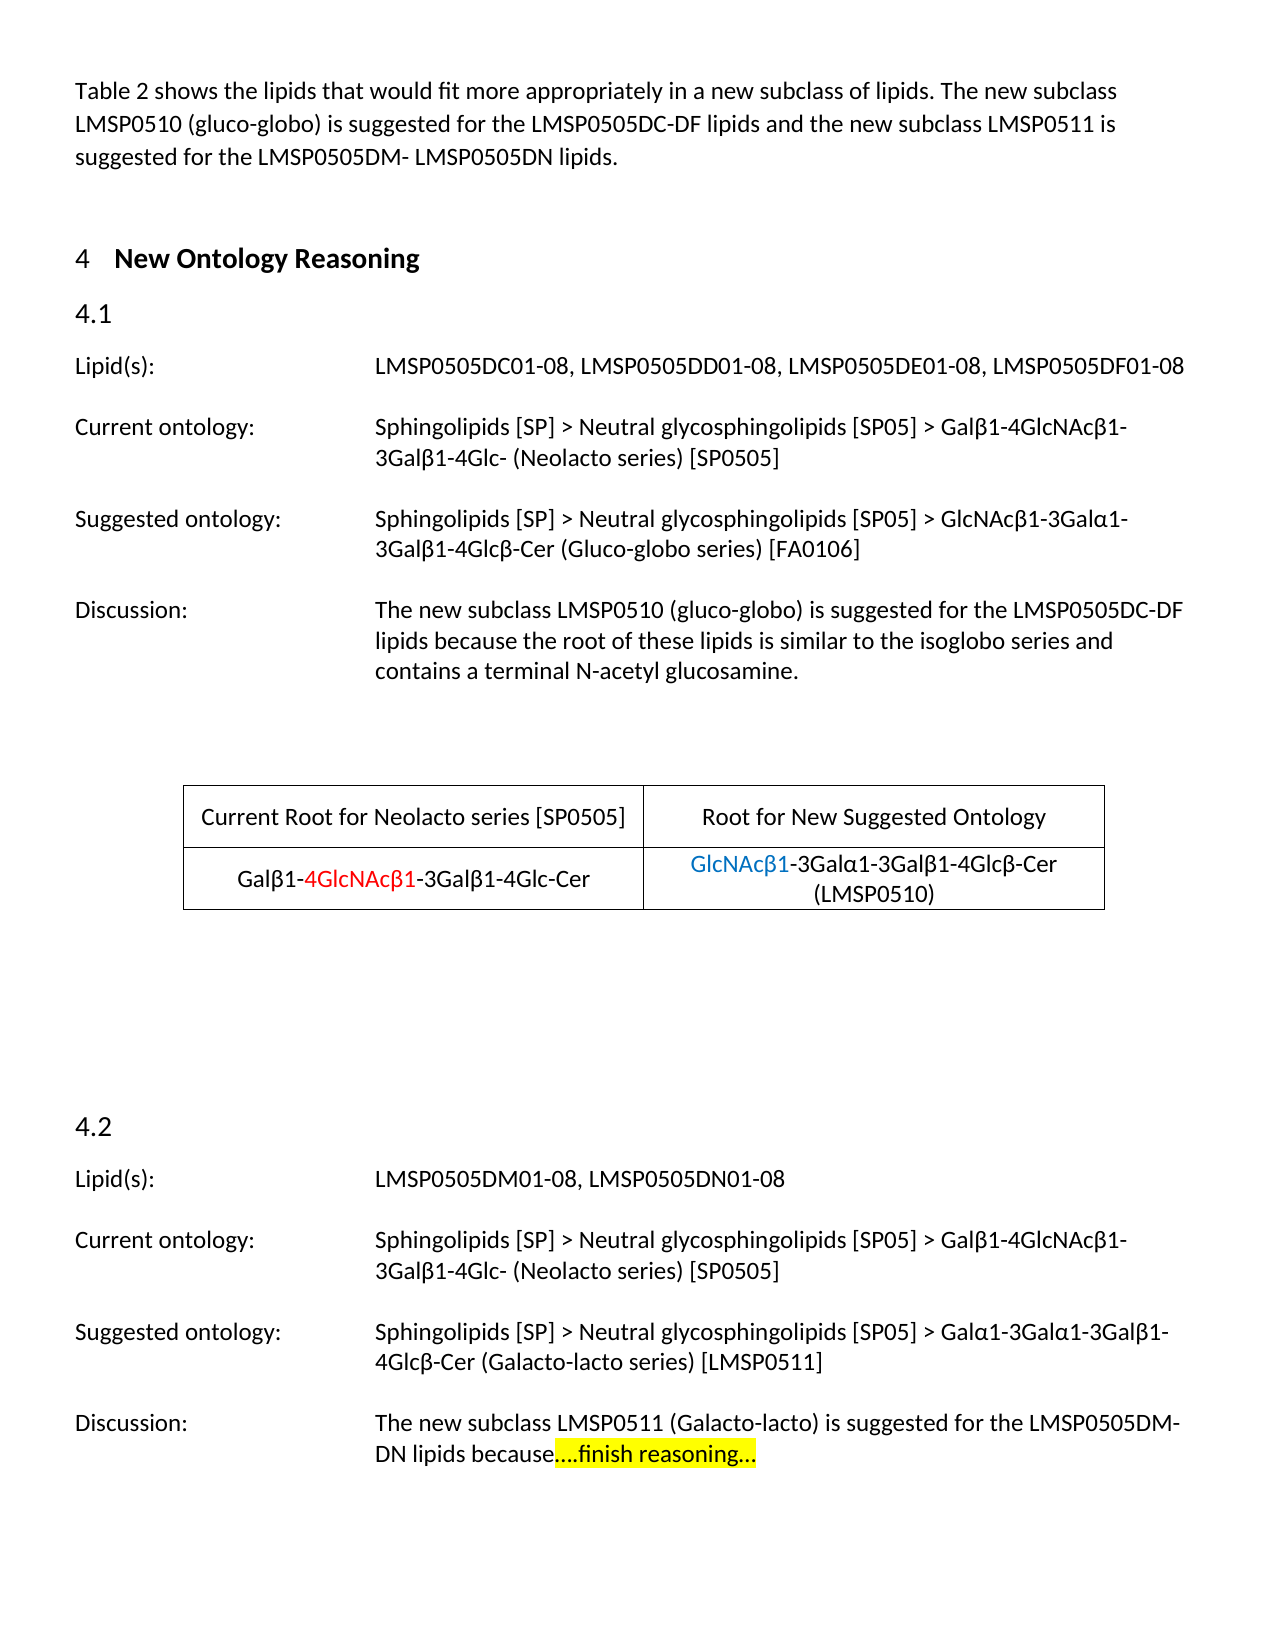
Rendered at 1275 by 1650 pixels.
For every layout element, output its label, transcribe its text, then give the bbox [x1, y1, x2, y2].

table_cell Galβ1-4GlcNAcβ1-3Galβ1-4Glc-Cer [184, 848, 643, 909]
table_cell GlcNAcβ1-3Galα1-3Galβ1-4Glcβ-Cer (LMSP0510) [935, 848, 1104, 909]
text Discussion: The new subclass LMSP0510 (gluco-globo) is suggested for the LMSP0505DC-DF lipids because the root of these lipids is similar to the isoglobo series and contains a terminal N-acetyl glucosamine. [75, 594, 1200, 686]
text Discussion: The new subclass LMSP0511 (Galacto-lacto) is suggested for the LMSP0505DM-DN lipids because….finish reasoning… [75, 1407, 1200, 1468]
text Lipid(s): LMSP0505DM01-08, LMSP0505DN01-08 [75, 1163, 1200, 1194]
text Current ontology: Sphingolipids [SP] > Neutral glycosphingolipids [SP05] > Galβ1-4GlcNAcβ1-3Galβ1-4Glc- (Neolacto series) [SP0505] [75, 1224, 1200, 1285]
table_header Current Root for Neolacto series [SP0505] [184, 786, 643, 847]
list New Ontology Reasoning [75, 240, 1200, 276]
text Suggested ontology: Sphingolipids [SP] > Neutral glycosphingolipids [SP05] > GlcNAcβ1-3Galα1-3Galβ1-4Glcβ-Cer (Gluco-globo series) [FA0106] [75, 503, 1200, 564]
text Table 2 shows the lipids that would fit more appropriately in a new subclass of lipids. The new subclass LMSP0510 (gluco-globo) is suggested for the LMSP0505DC-DF lipids and the new subclass LMSP0511 is suggested for the LMSP0505DM- LMSP0505DN lipids. [75, 75, 1200, 171]
table_cell GlcNAcβ1-3Galα1-3Galβ1-4Glcβ-Cer (LMSP0510) [644, 848, 813, 909]
text Suggested ontology: Sphingolipids [SP] > Neutral glycosphingolipids [SP05] > Galα1-3Galα1-3Galβ1-4Glcβ-Cer (Galacto-lacto series) [LMSP0511] [75, 1316, 1200, 1377]
table_header Root for New Suggested Ontology [644, 786, 1104, 847]
text Lipid(s): LMSP0505DC01-08, LMSP0505DD01-08, LMSP0505DE01-08, LMSP0505DF01-08 [75, 350, 1200, 381]
text 4.1 [75, 295, 1200, 331]
text Current ontology: Sphingolipids [SP] > Neutral glycosphingolipids [SP05] > Galβ1-4GlcNAcβ1-3Galβ1-4Glc- (Neolacto series) [SP0505] [75, 411, 1200, 472]
text 4.2 [75, 1108, 1200, 1144]
